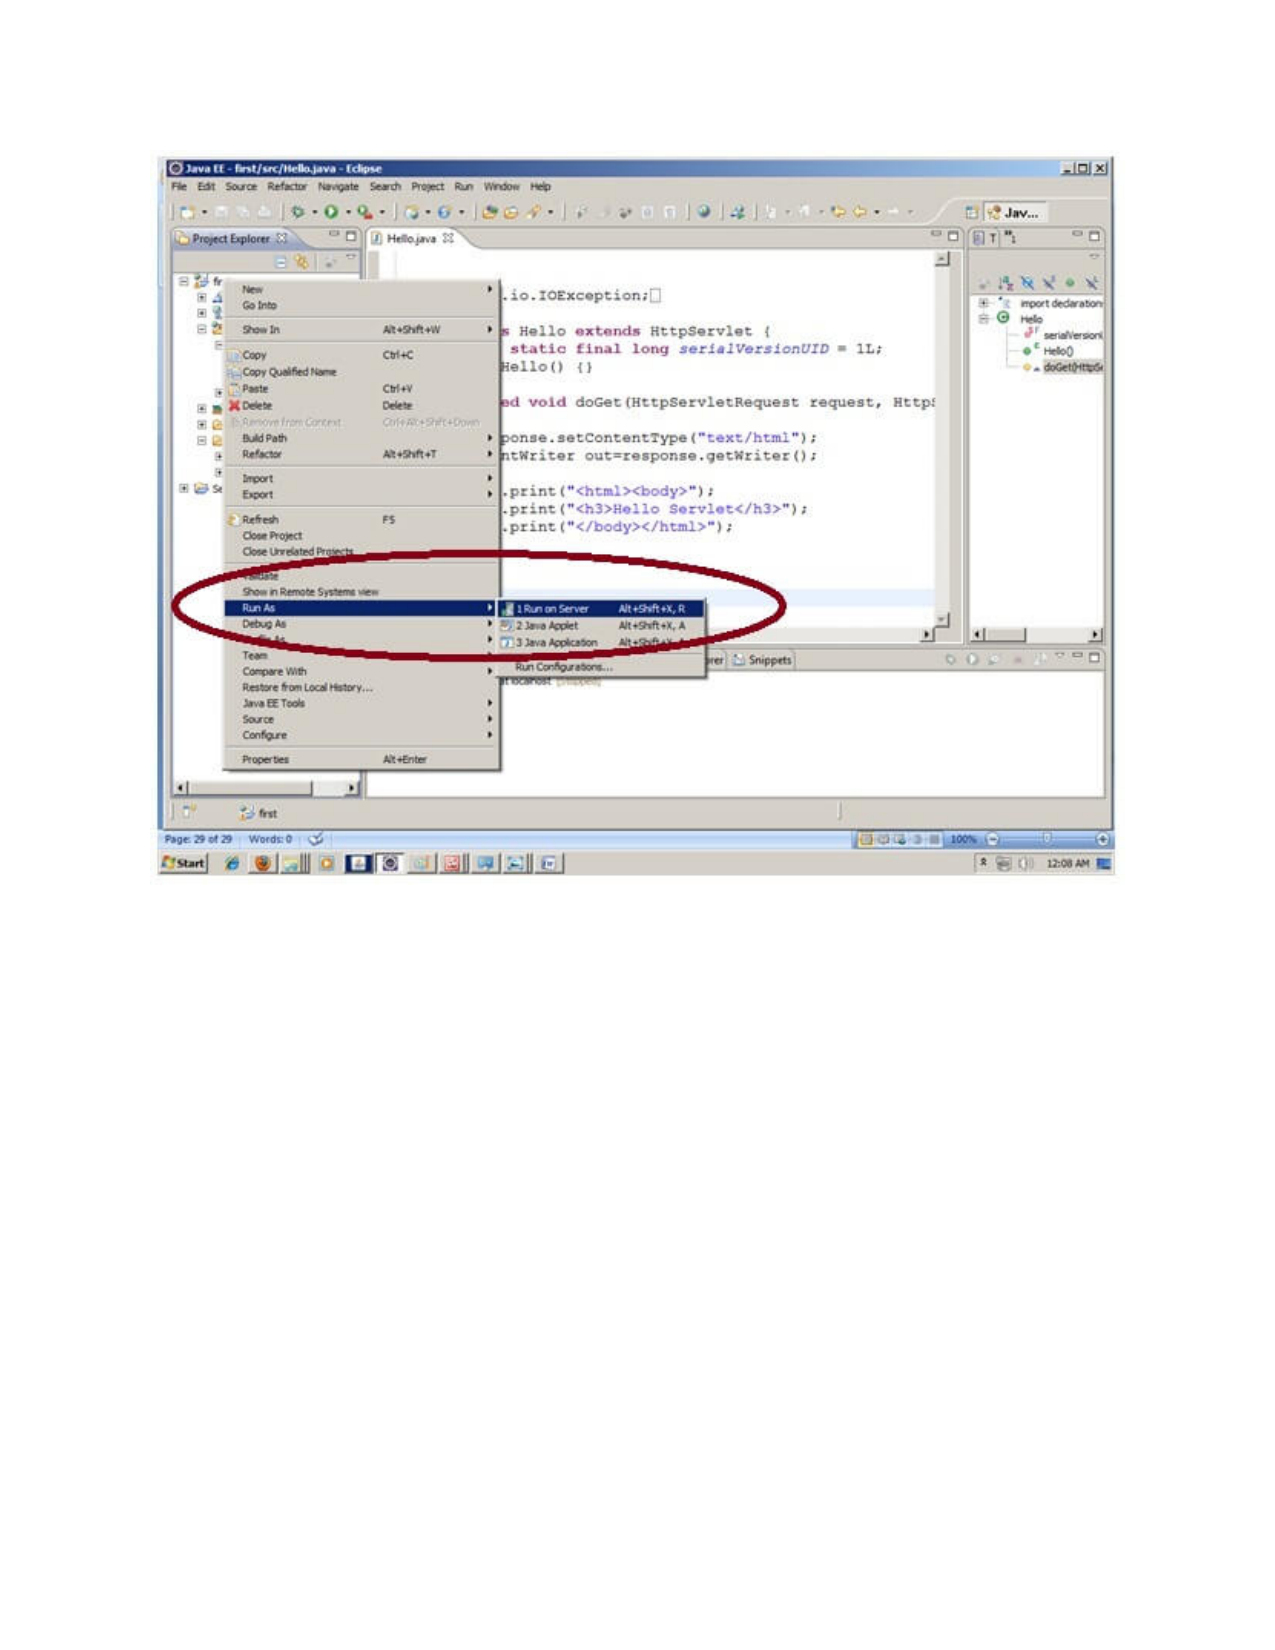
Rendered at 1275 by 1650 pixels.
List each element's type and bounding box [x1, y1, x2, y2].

picture [150, 150, 1125, 885]
